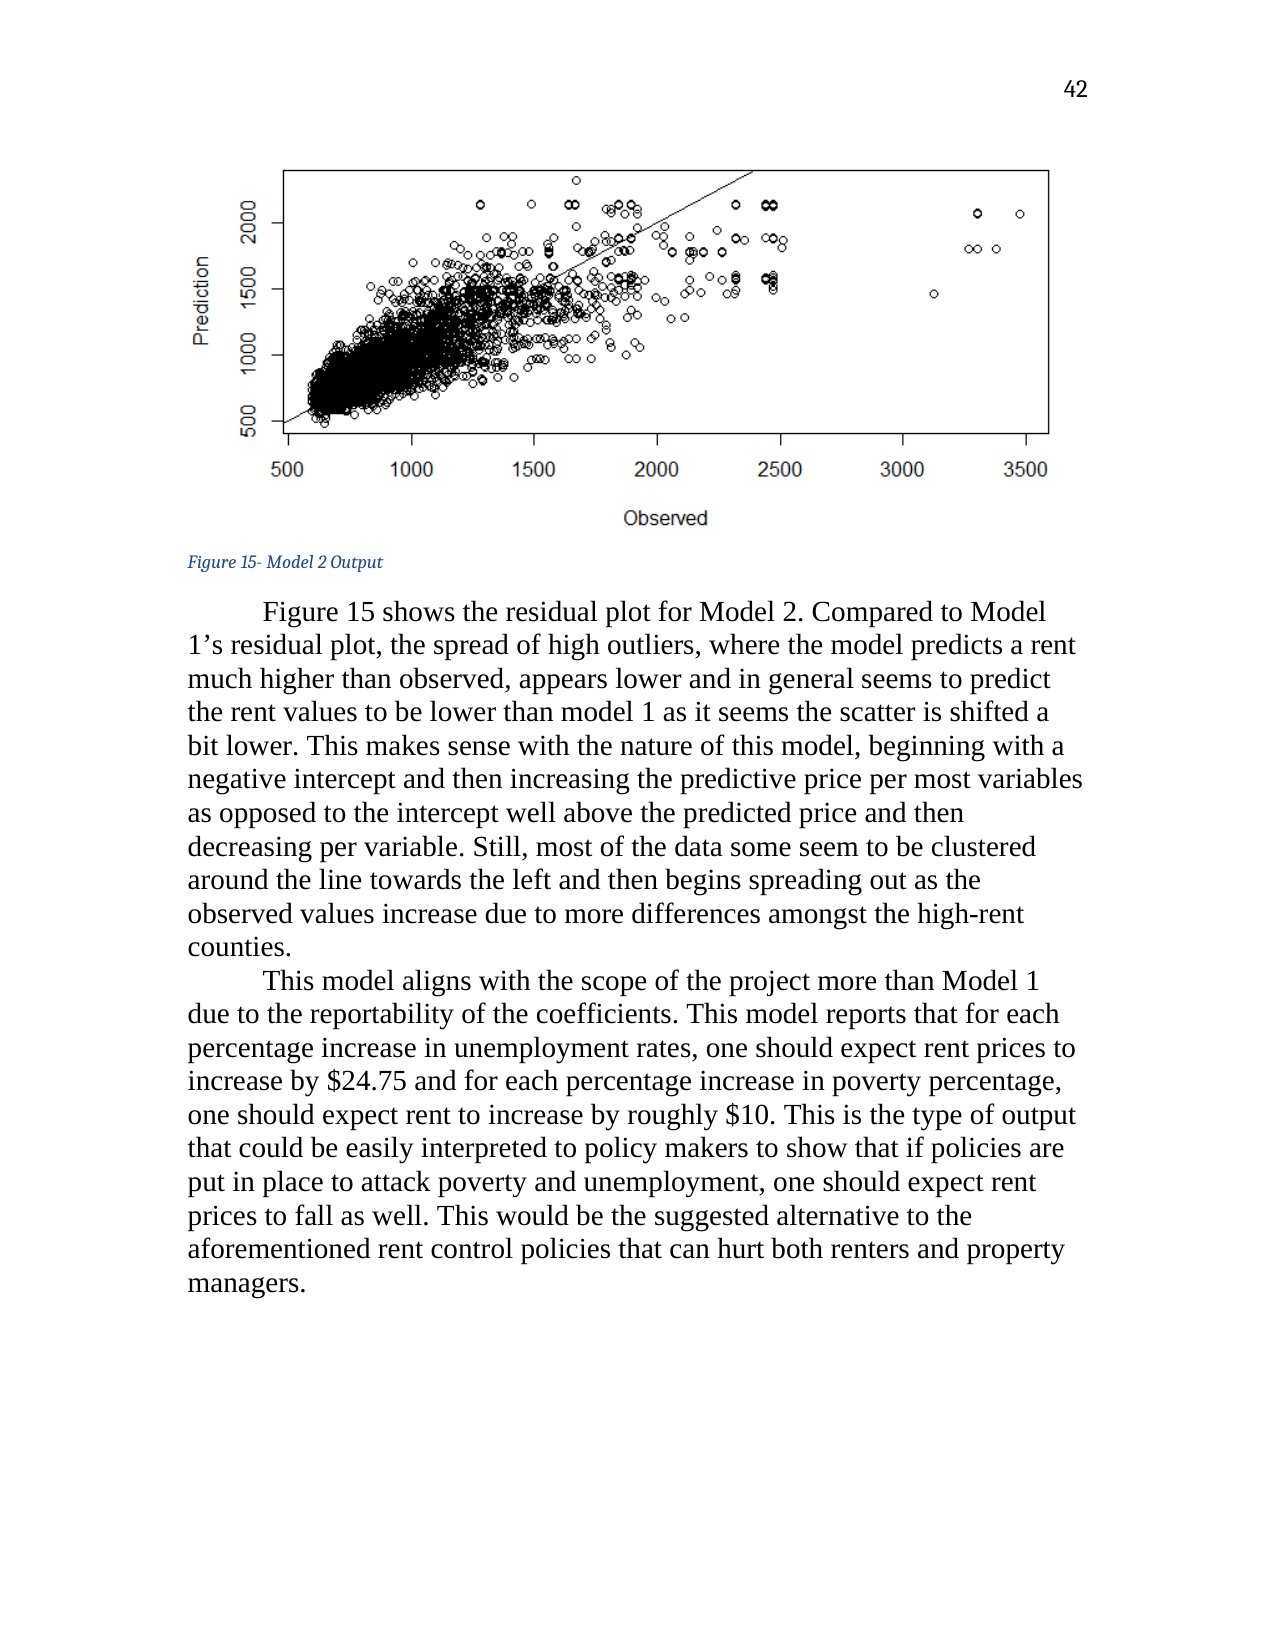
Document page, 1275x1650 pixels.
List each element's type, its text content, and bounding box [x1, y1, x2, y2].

text Figure 15 shows the residual plot for Model 2. Compared to Model 1’s residual plot, the spread of high outliers, where the model predicts a rent much higher than observed, appears lower and in general seems to predict the rent values to be lower than model 1 as it seems the scatter is shifted a bit lower. This makes sense with the nature of this model, beginning with a negative intercept and then increasing the predictive price per most variables as opposed to the intercept well above the predicted price and then decreasing per variable. Still, most of the data some seem to be clustered around the line towards the left and then begins spreading out as the observed values increase due to more differences amongst the high-rent counties. [187, 594, 1087, 963]
text This model aligns with the scope of the project more than Model 1 due to the reportability of the coefficients. This model reports that for each percentage increase in unemployment rates, one should expect rent prices to increase by $24.75 and for each percentage increase in poverty percentage, one should expect rent to increase by roughly $10. This is the type of output that could be easily interpreted to policy makers to show that if policies are put in place to attack poverty and unemployment, one should expect rent prices to fall as well. This would be the suggested alternative to the aforementioned rent control policies that can hurt both renters and property managers. [187, 963, 1087, 1298]
